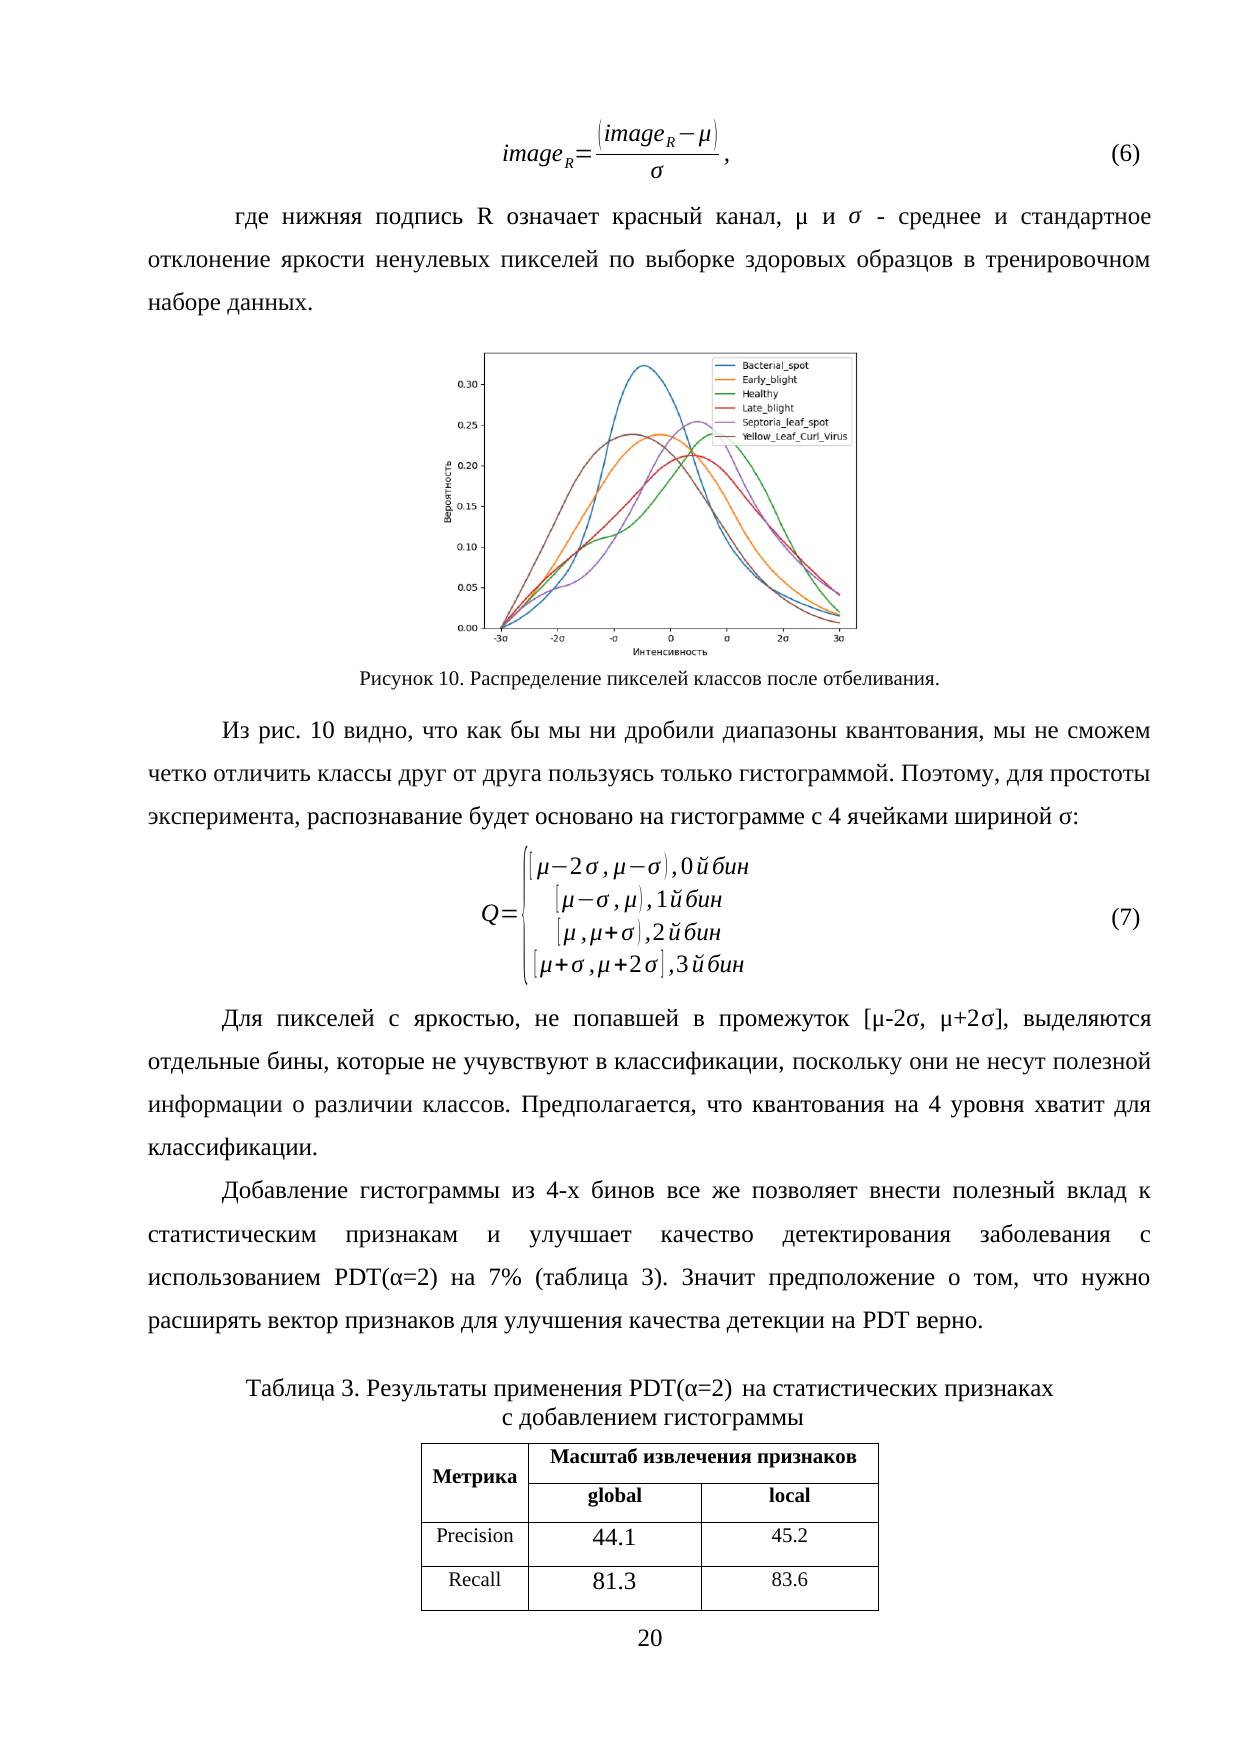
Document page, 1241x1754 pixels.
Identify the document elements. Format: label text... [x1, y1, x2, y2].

text где нижняя подпись R означает красный канал, μ и - среднее и стандартное отклонение яркости ненулевых пикселей по выборке здоровых образцов в тренировочном наборе данных. [148, 201, 1152, 316]
table_cell global [529, 1484, 701, 1522]
text Добавление гистограммы из 4-х бинов все же позволяет внести полезный вклад к статистическим признакам и улучшает качество детектирования заболевания с использованием PDT(α=2) на 7% (таблица 3). Значит предположение о том, что нужно расширять вектор признаков для улучшения качества детекции на PDT верно. [148, 1176, 1152, 1334]
table_cell Recall [422, 1567, 528, 1610]
table_header Масштаб извлечения признаков [529, 1444, 878, 1482]
text Таблица 3. Результаты применения PDT(α=2) на статистических признаках c добавлением гистограммы [148, 1373, 1152, 1431]
table_header [148, 118, 1084, 201]
text Рисунок 10. Распределение пикселей классов после отбеливания. [148, 666, 1152, 690]
table_cell Precision [422, 1523, 528, 1566]
table_cell [529, 1523, 701, 1566]
table_cell 45.2 [702, 1523, 878, 1566]
table_cell 83.6 [702, 1567, 878, 1610]
table_cell [529, 1567, 701, 1610]
table_header Метрика [422, 1444, 528, 1522]
table_header [1084, 118, 1151, 201]
table_header [1084, 845, 1151, 1003]
text Для пикселей с яркостью, не попавшей в промежуток [μ-2σ, μ+2σ], выделяются отдельные бины, которые не учувствуют в классификации, поскольку они не несут полезной информации о различии классов. Предполагается, что квантования на 4 уровня хватит для классификации. [148, 1003, 1152, 1161]
picture [433, 342, 866, 667]
table_cell local [702, 1484, 878, 1522]
table_header [148, 845, 1084, 1003]
text Из рис. 10 видно, что как бы мы ни дробили диапазоны квантования, мы не сможем четко отличить классы друг от друга пользуясь только гистограммой. Поэтому, для простоты эксперимента, распознавание будет основано на гистограмме с 4 ячейками шириной σ: [148, 715, 1152, 830]
